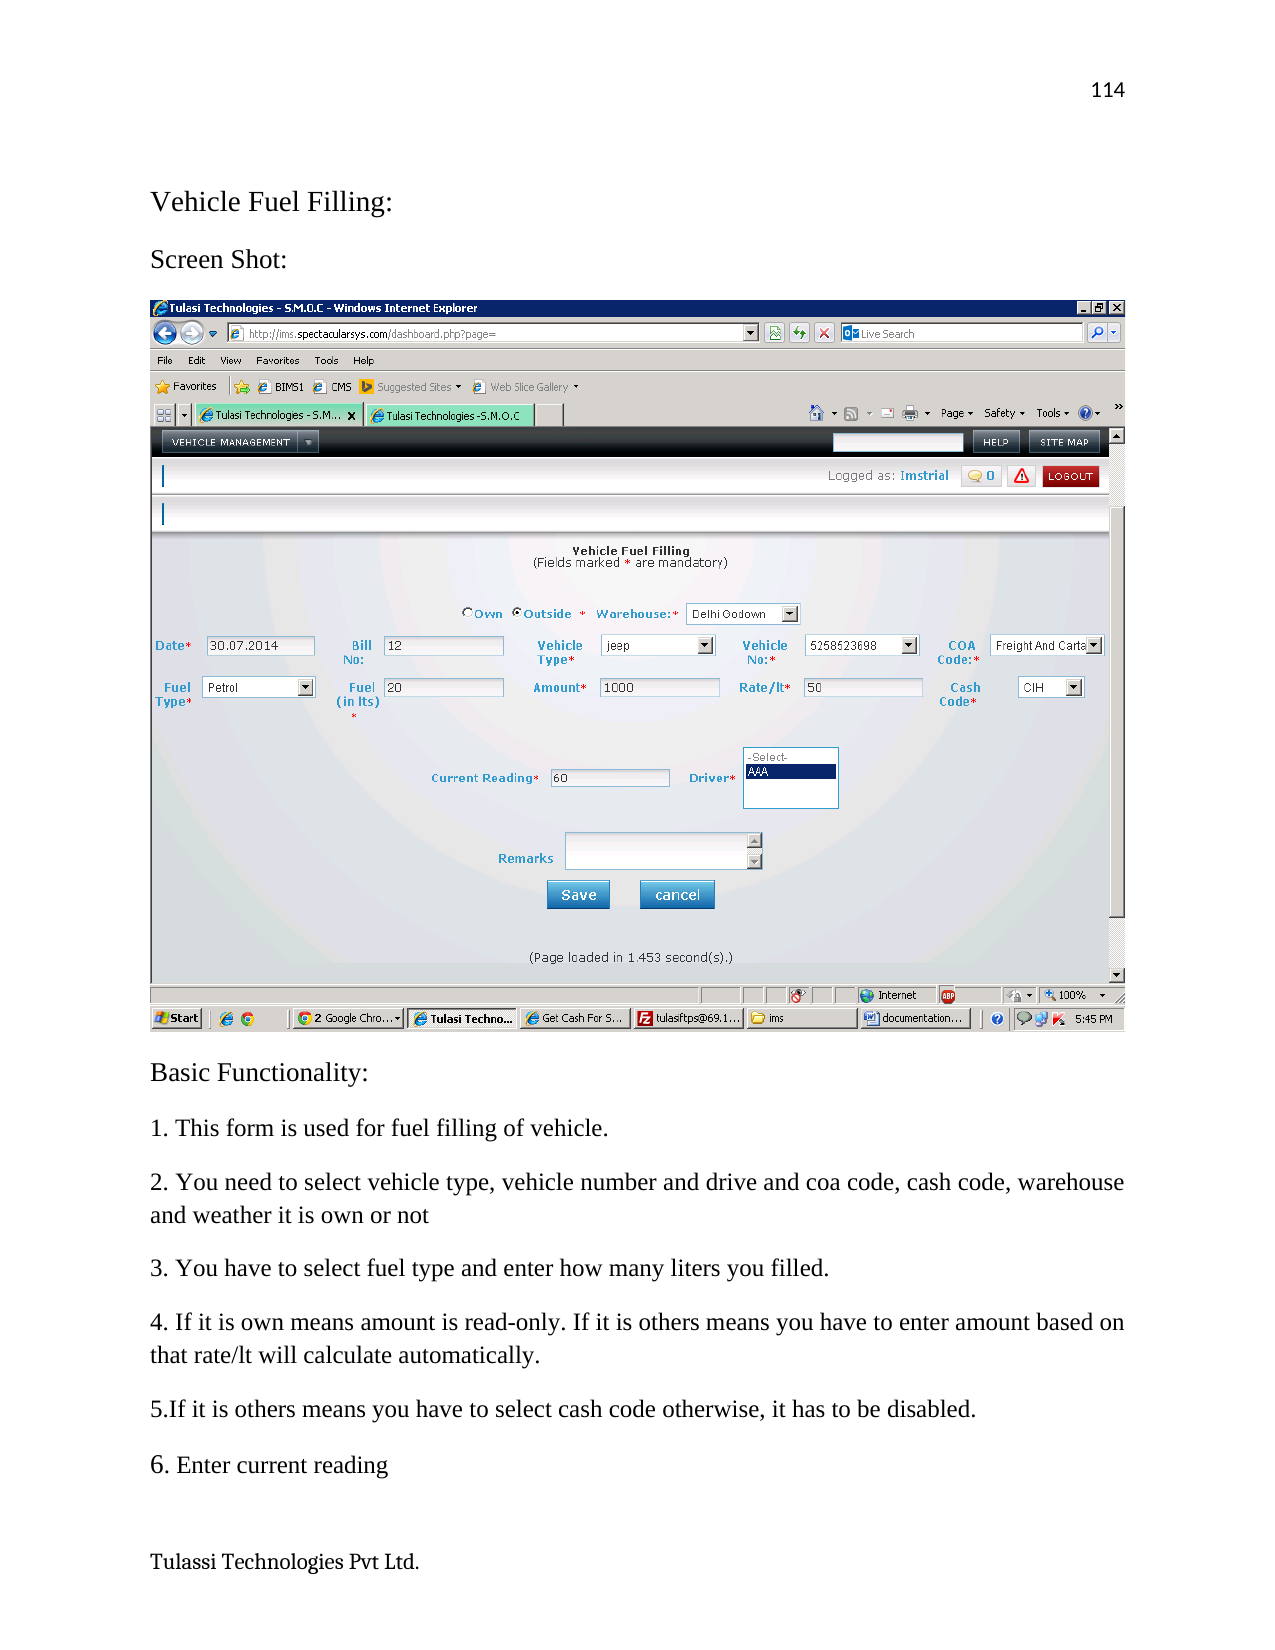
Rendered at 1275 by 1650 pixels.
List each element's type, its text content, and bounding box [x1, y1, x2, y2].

text 2. You need to select vehicle type, vehicle number and drive and coa code, cash code, warehouse and weather it is own or not [150, 1167, 1125, 1228]
text Screen Shot: [150, 243, 1125, 274]
text 5.If it is others means you have to select cash code otherwise, it has to be disabled. [150, 1394, 1125, 1423]
text 4. If it is own means amount is read-only. If it is others means you have to enter amount based on that rate/lt will calculate automatically. [150, 1307, 1125, 1369]
text Basic Functionality: [150, 1056, 1125, 1087]
text 1. This form is used for fuel filling of vehicle. [150, 1113, 1125, 1142]
picture [150, 300, 1125, 1032]
text 6. Enter current reading [150, 1448, 1125, 1479]
text 3. You have to select fuel type and enter how many liters you filled. [150, 1253, 1125, 1282]
text Vehicle Fuel Filling: [150, 184, 1125, 218]
